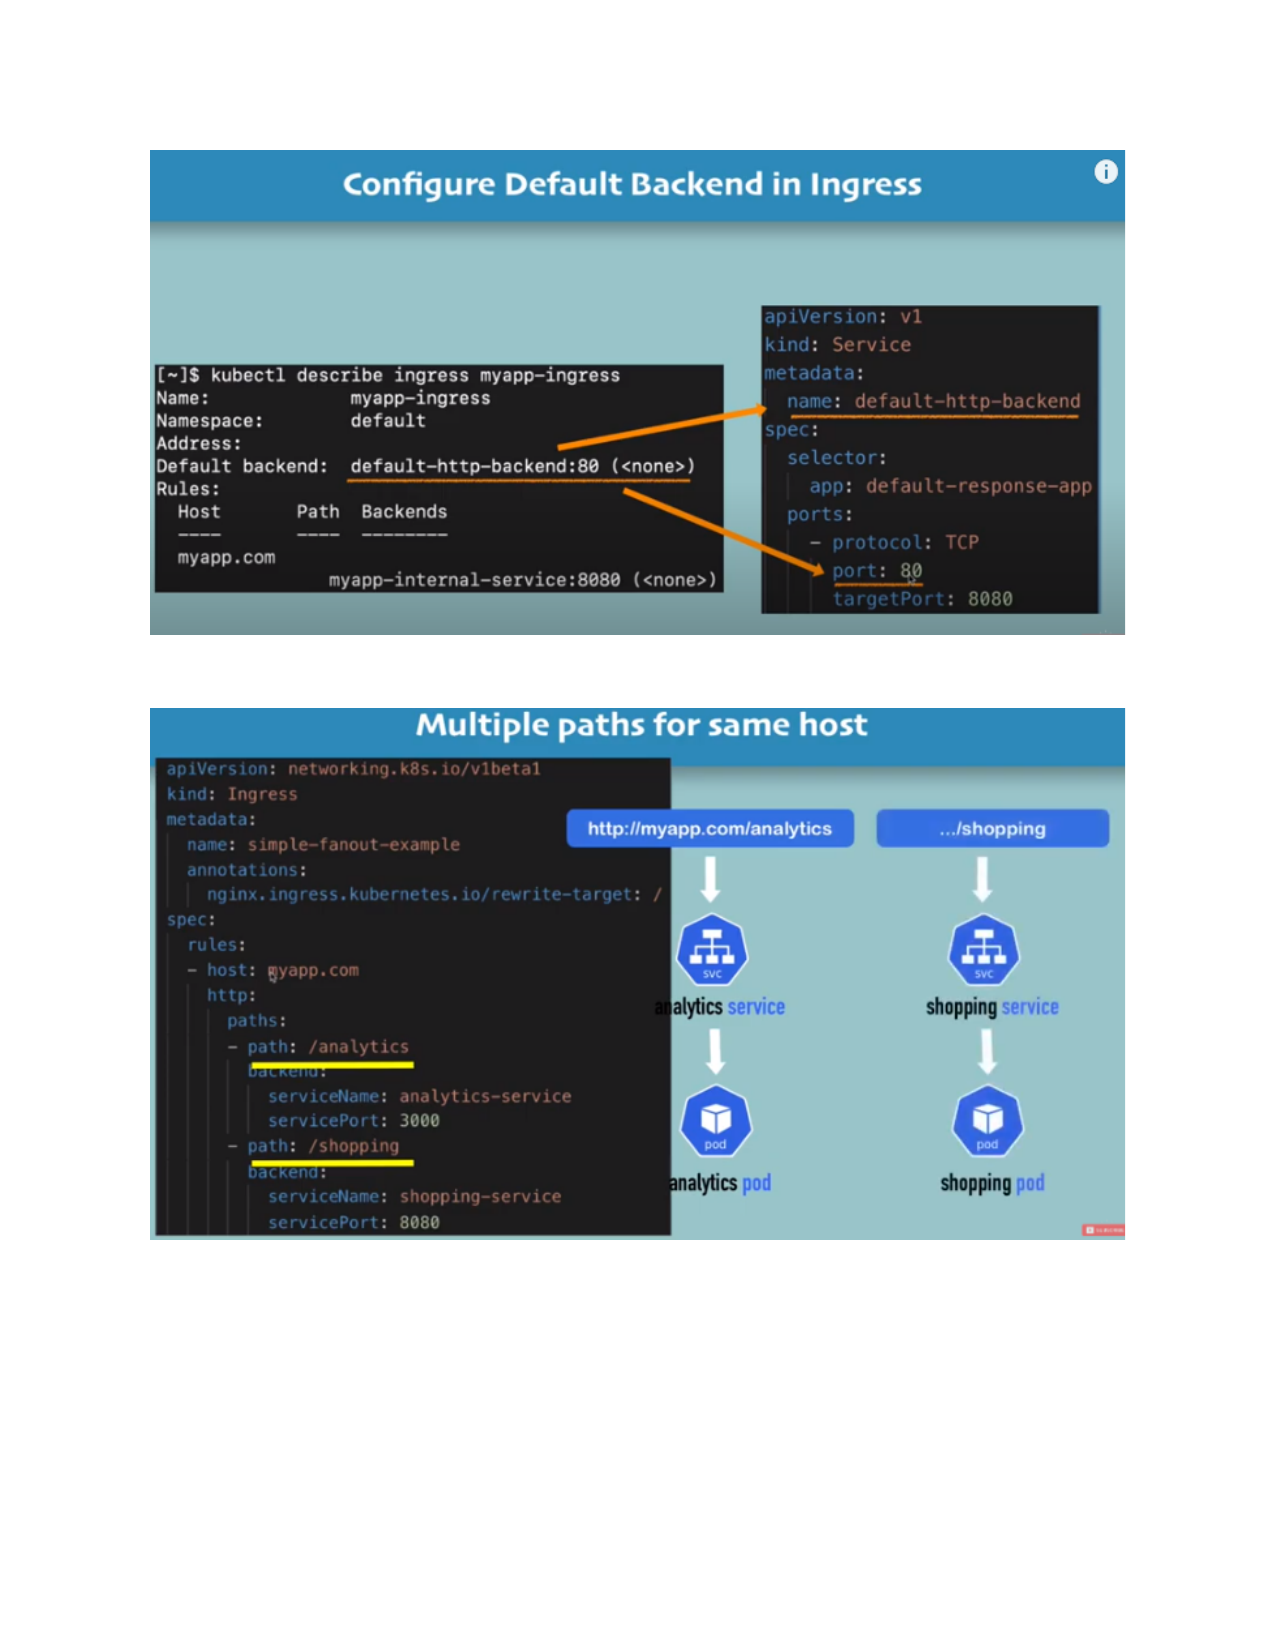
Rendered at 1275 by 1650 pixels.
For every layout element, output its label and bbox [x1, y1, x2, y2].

picture [150, 708, 1125, 1240]
picture [150, 150, 1125, 635]
